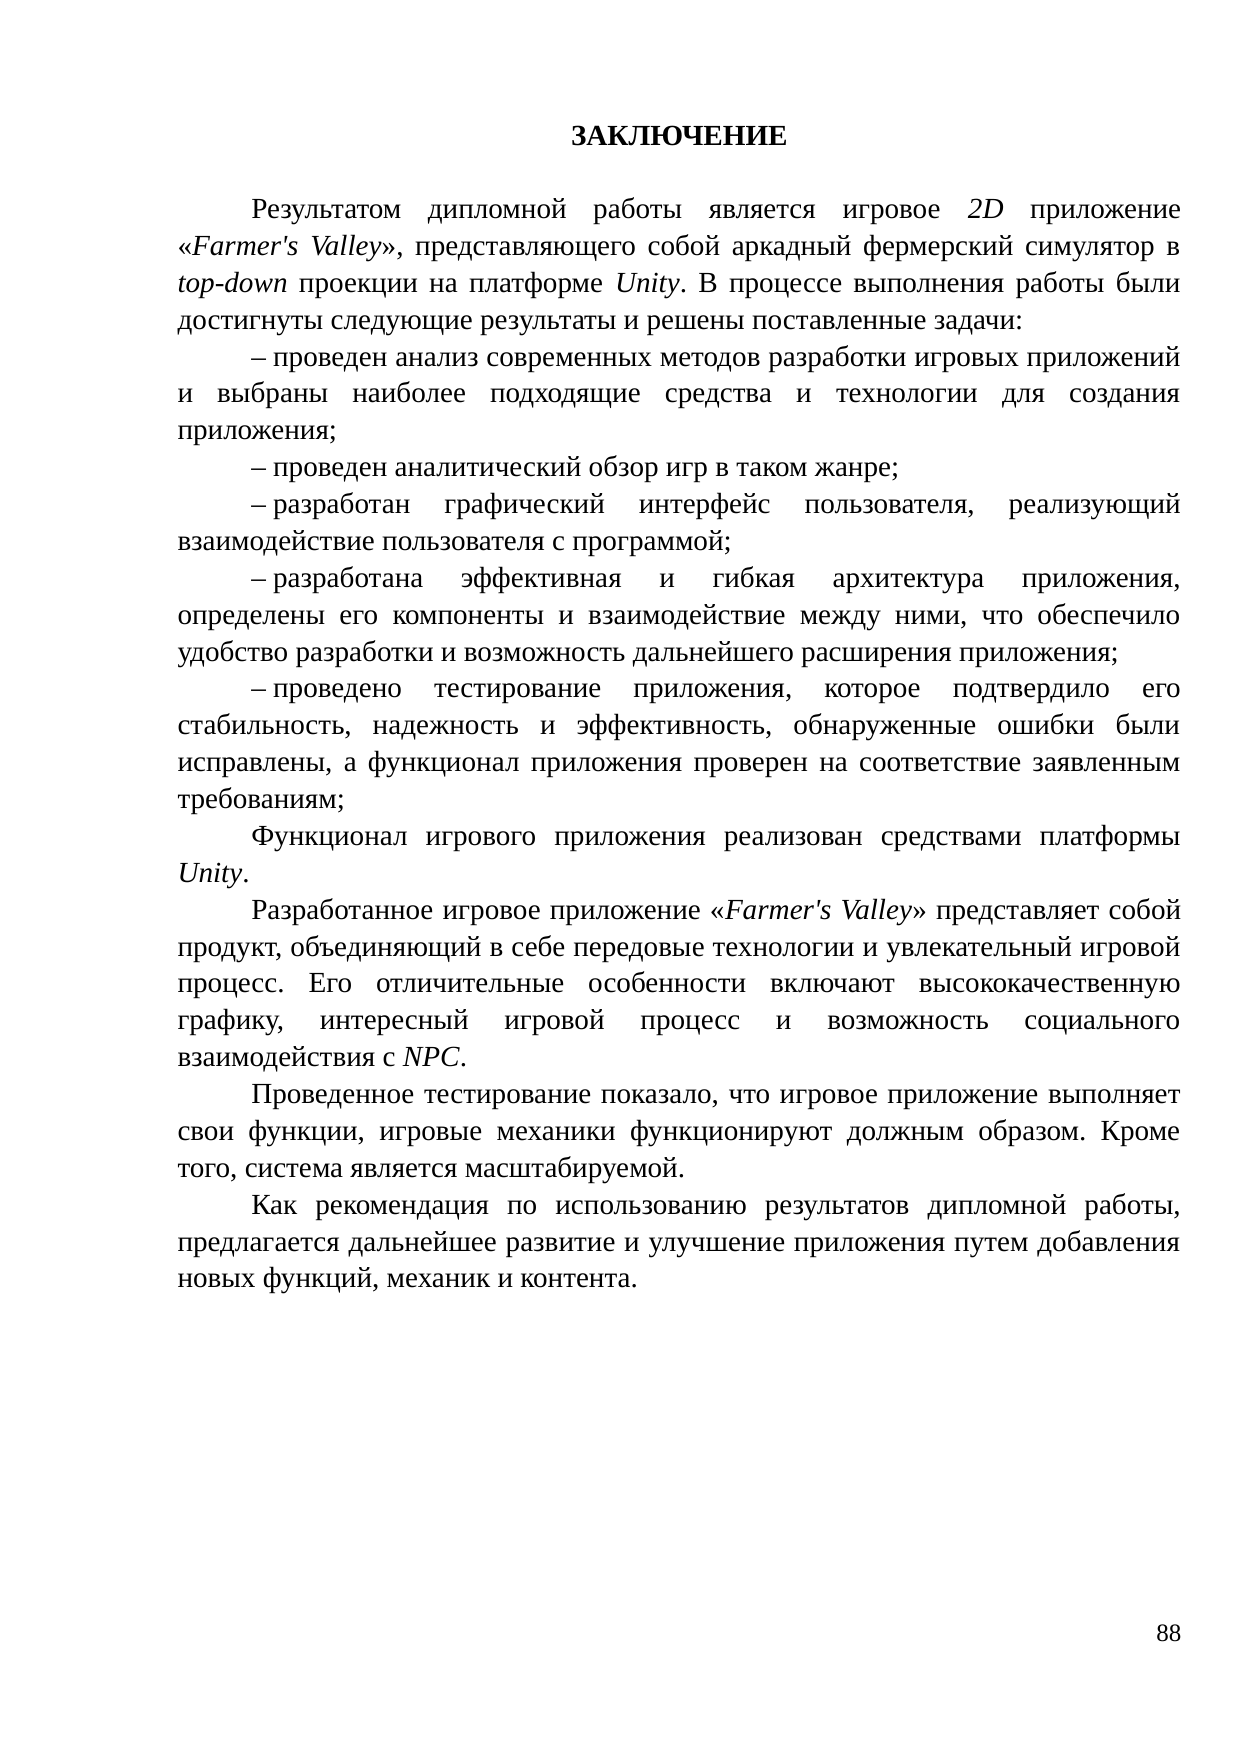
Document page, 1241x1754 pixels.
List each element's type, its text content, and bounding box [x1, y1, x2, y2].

text Разработанное игровое приложение «Farmer's Valley» представляет собой продукт, объединяющий в себе передовые технологии и увлекательный игровой процесс. Его отличительные особенности включают высококачественную графику, интересный игровой процесс и возможность социального взаимодействия с NPC. [177, 892, 1181, 1073]
text Как рекомендация по использованию результатов дипломной работы, предлагается дальнейшее развитие и улучшение приложения путем добавления новых функций, механик и контента. [177, 1187, 1181, 1294]
subtitle ЗАКЛЮЧЕНИЕ [177, 118, 1181, 152]
text – проведен анализ современных методов разработки игровых приложений и выбраны наиболее подходящие средства и технологии для создания приложения; [177, 339, 1181, 446]
text Проведенное тестирование показало, что игровое приложение выполняет свои функции, игровые механики функционируют должным образом. Кроме того, система является масштабируемой. [177, 1076, 1181, 1183]
text – разработан графический интерфейс пользователя, реализующий взаимодействие пользователя с программой; [177, 486, 1181, 557]
text – разработана эффективная и гибкая архитектура приложения, определены его компоненты и взаимодействие между ними, что обеспечило удобство разработки и возможность дальнейшего расширения приложения; [177, 560, 1181, 667]
text Функционал игрового приложения реализован средствами платформы Unity. [177, 818, 1181, 888]
text – проведен аналитический обзор игр в таком жанре; [177, 449, 1181, 483]
text Результатом дипломной работы является игровое 2D приложение «Farmer's Valley», представляющего собой аркадный фермерский симулятор в top-down проекции на платформе Unity. В процессе выполнения работы были достигнуты следующие результаты и решены поставленные задачи: [177, 191, 1181, 335]
text – проведено тестирование приложения, которое подтвердило его стабильность, надежность и эффективность, обнаруженные ошибки были исправлены, а функционал приложения проверен на соответствие заявленным требованиям; [177, 671, 1181, 815]
